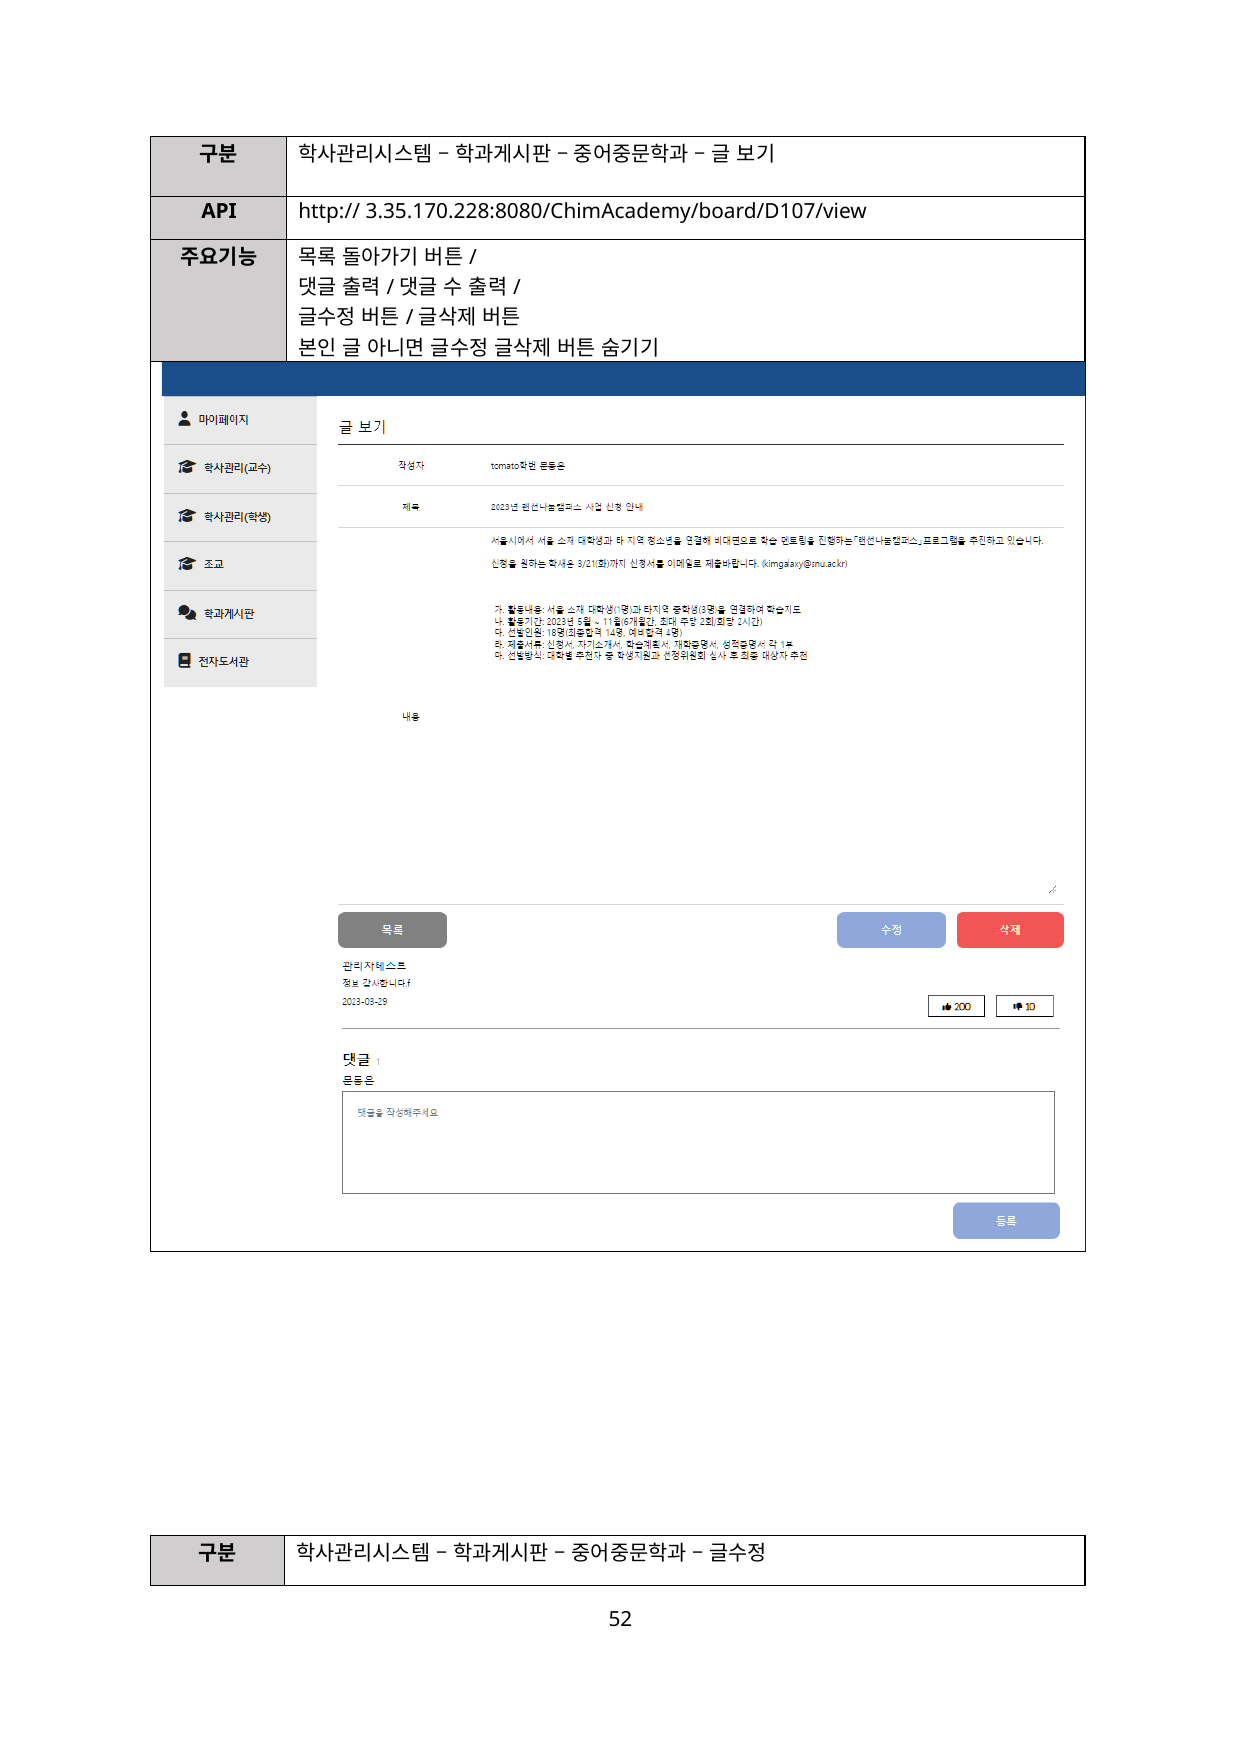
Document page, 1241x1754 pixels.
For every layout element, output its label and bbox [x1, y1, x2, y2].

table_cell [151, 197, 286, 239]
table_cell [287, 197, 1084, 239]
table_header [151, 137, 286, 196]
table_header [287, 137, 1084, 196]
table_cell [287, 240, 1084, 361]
picture [161, 362, 1086, 1251]
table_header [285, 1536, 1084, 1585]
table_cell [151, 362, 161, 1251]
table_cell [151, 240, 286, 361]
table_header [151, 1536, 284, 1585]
